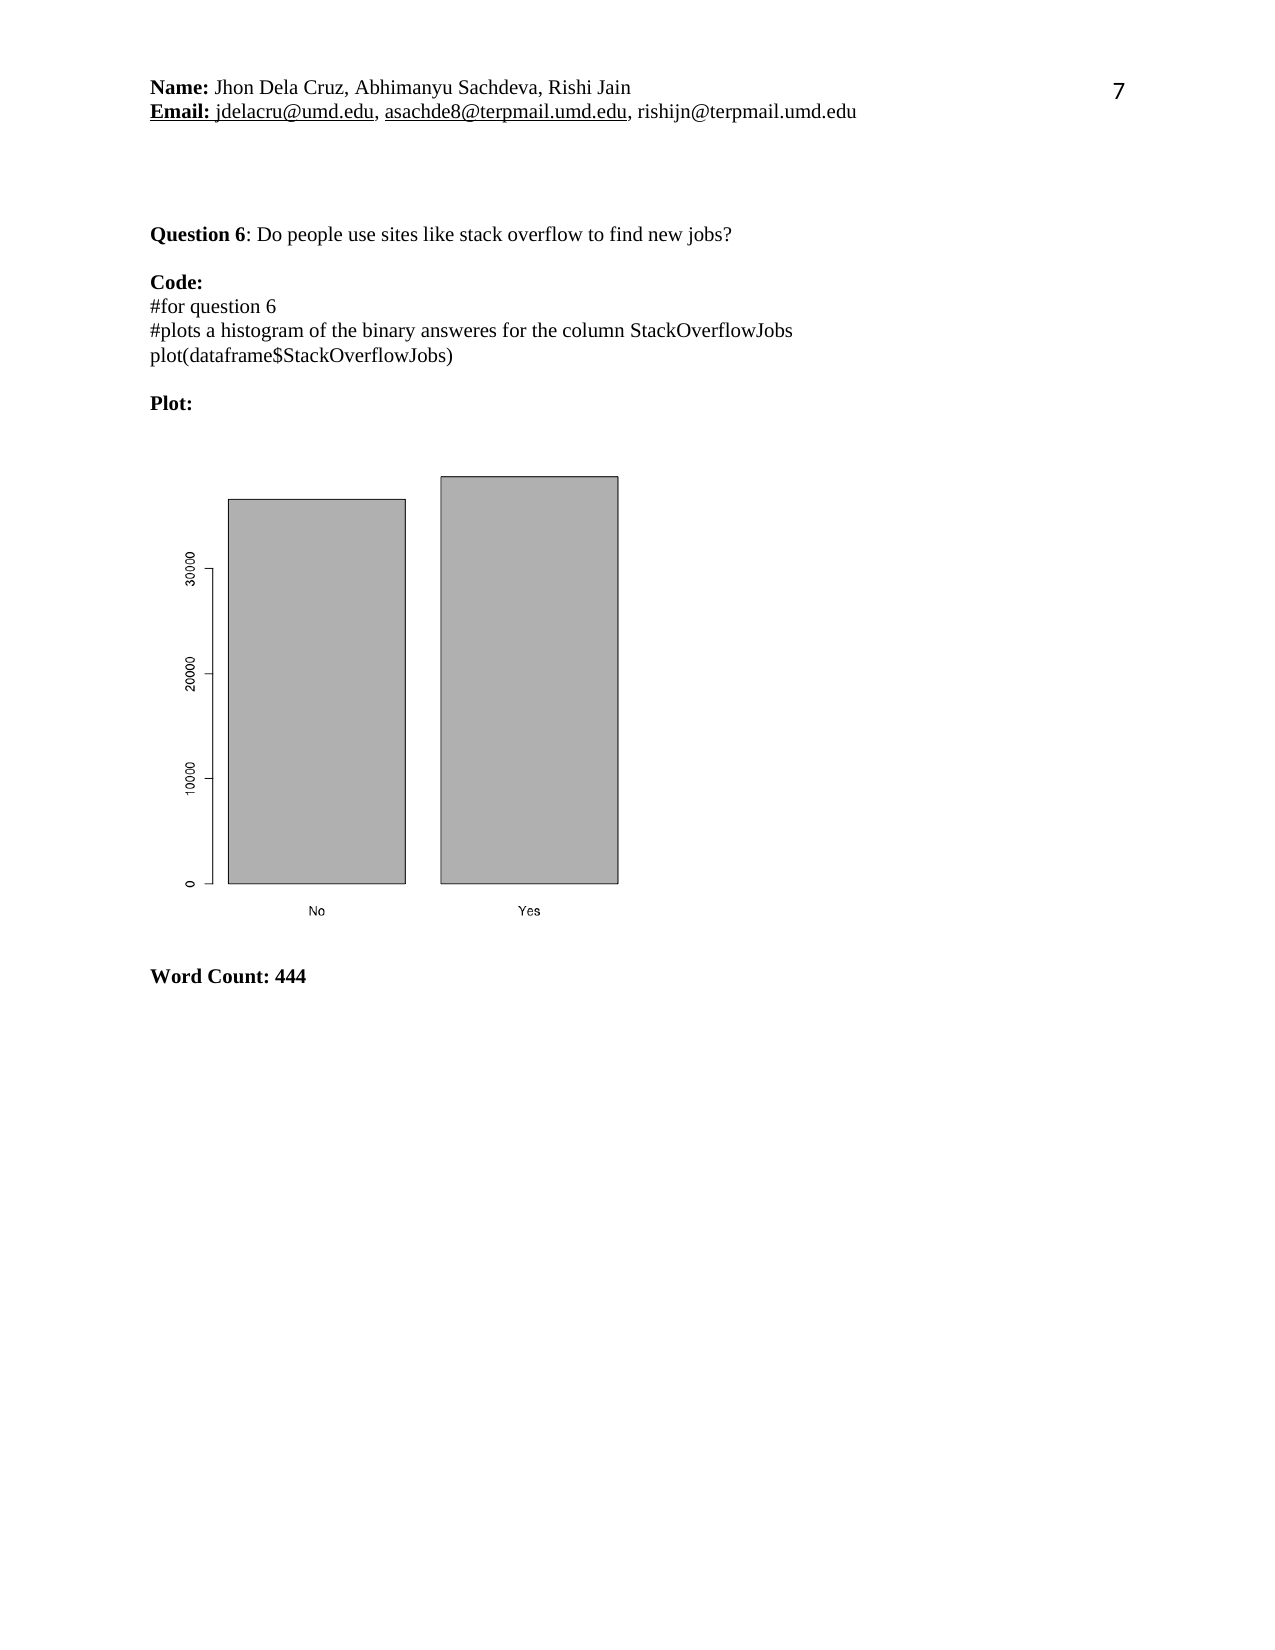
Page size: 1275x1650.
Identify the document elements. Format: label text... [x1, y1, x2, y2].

picture [150, 414, 665, 965]
text plot(dataframe$StackOverflowJobs) [150, 342, 1125, 367]
text Question 6: Do people use sites like stack overflow to find new jobs? [150, 222, 1125, 246]
text #plots a histogram of the binary answeres for the column StackOverflowJobs [150, 318, 1125, 342]
text Code: [150, 270, 1125, 294]
text Word Count: 444 [150, 964, 1125, 988]
text Plot: [150, 391, 1125, 415]
text #for question 6 [150, 294, 1125, 318]
